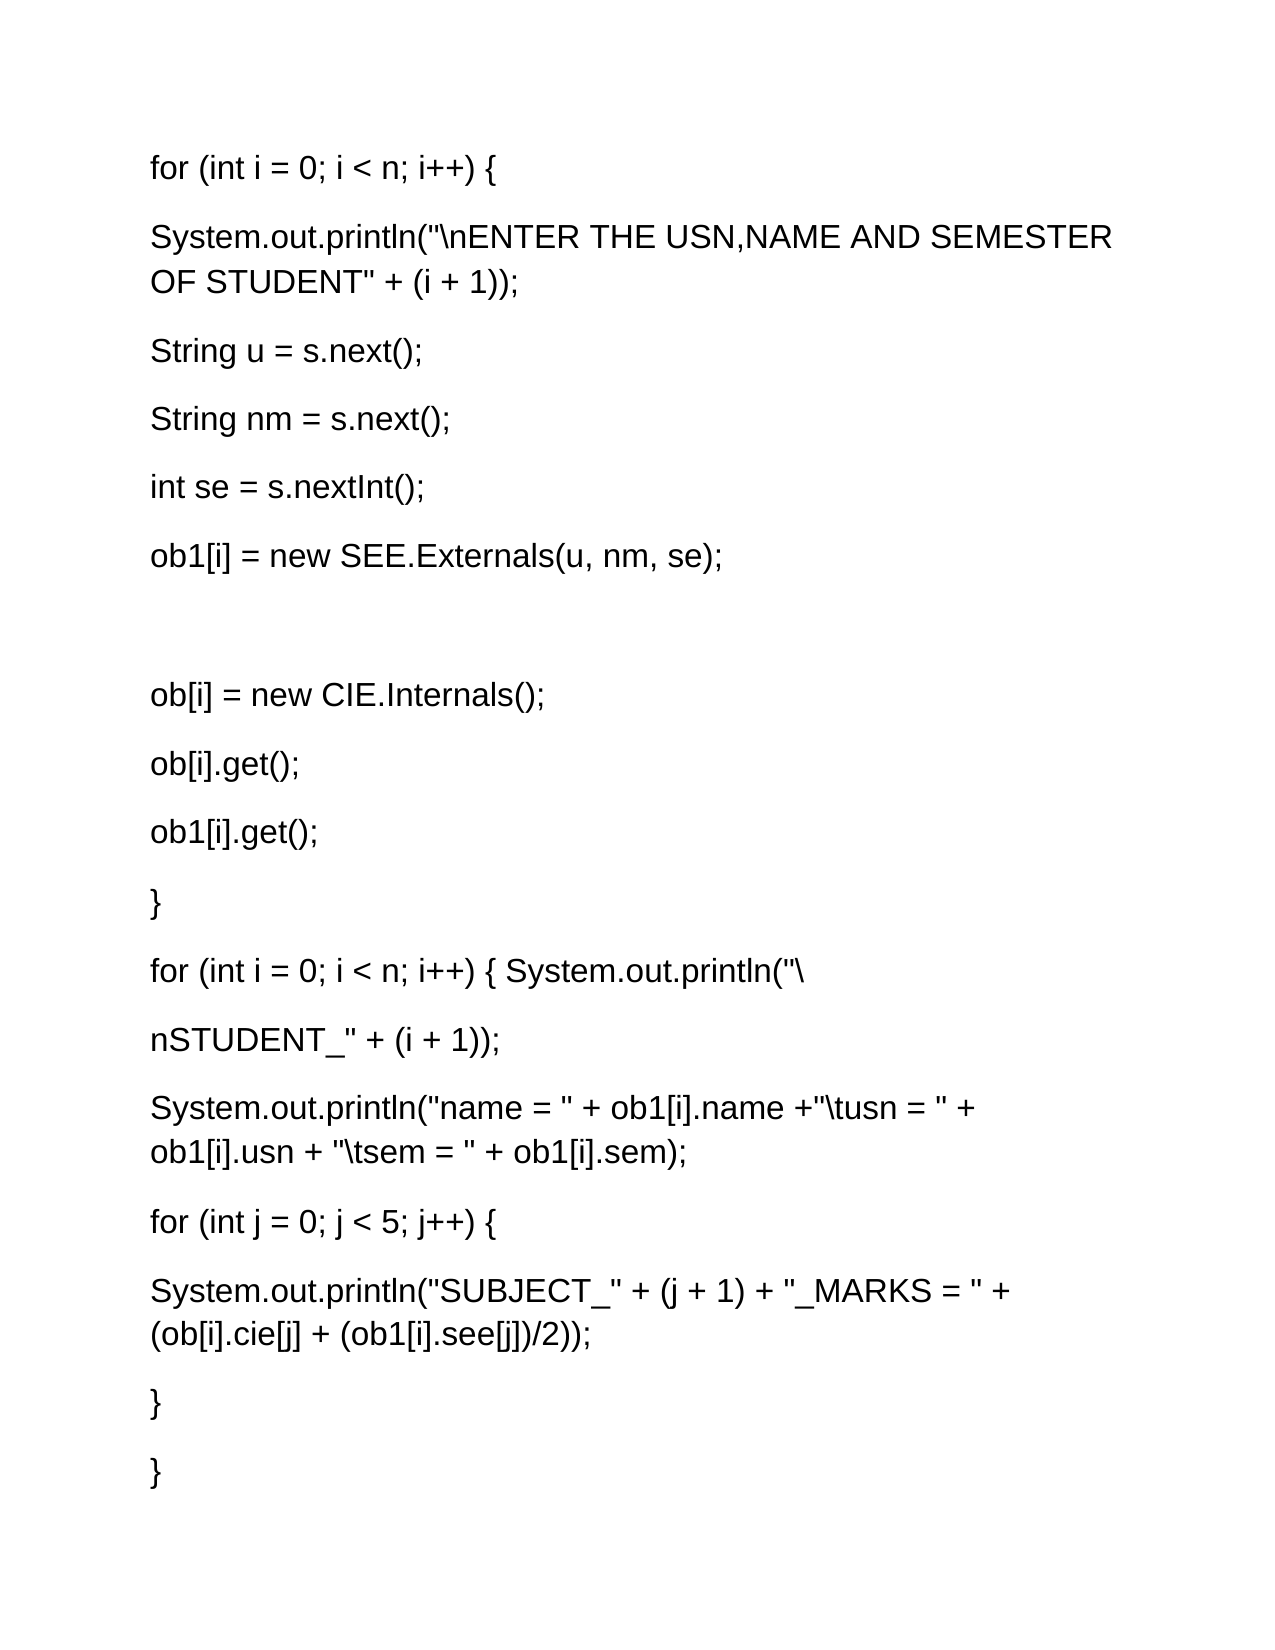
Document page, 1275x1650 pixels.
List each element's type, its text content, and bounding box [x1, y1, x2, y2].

text System.out.println("SUBJECT_" + (j + 1) + "_MARKS = " + (ob[i].cie[j] + (ob1[i].see[j])/2)); [150, 1271, 1014, 1352]
text ob[i] = new CIE.Internals(); ob[i].get(); [150, 675, 548, 782]
text for (int i = 0; i < n; i++) { [150, 148, 1139, 187]
text for (int j = 0; j < 5; j++) { [150, 1202, 1139, 1240]
text System.out.println("\nENTER THE USN,NAME AND SEMESTER OF STUDENT" + (i + 1)); [150, 217, 1116, 301]
text for (int i = 0; i < n; i++) { System.out.println("\nSTUDENT_" + (i + 1)); [150, 951, 947, 1058]
text } [150, 1451, 1139, 1490]
text ob1[i] = new SEE.Externals(u, nm, se); [150, 536, 1139, 574]
text } [150, 1382, 1139, 1421]
text String u = s.next(); String nm = s.next(); int se = s.nextInt(); [150, 331, 453, 506]
text } [150, 883, 1139, 921]
text ob1[i].get(); [150, 812, 1139, 851]
text System.out.println("name = " + ob1[i].name +"\tusn = " + ob1[i].usn + "\tsem = " + ob1[i].sem); [150, 1088, 979, 1170]
